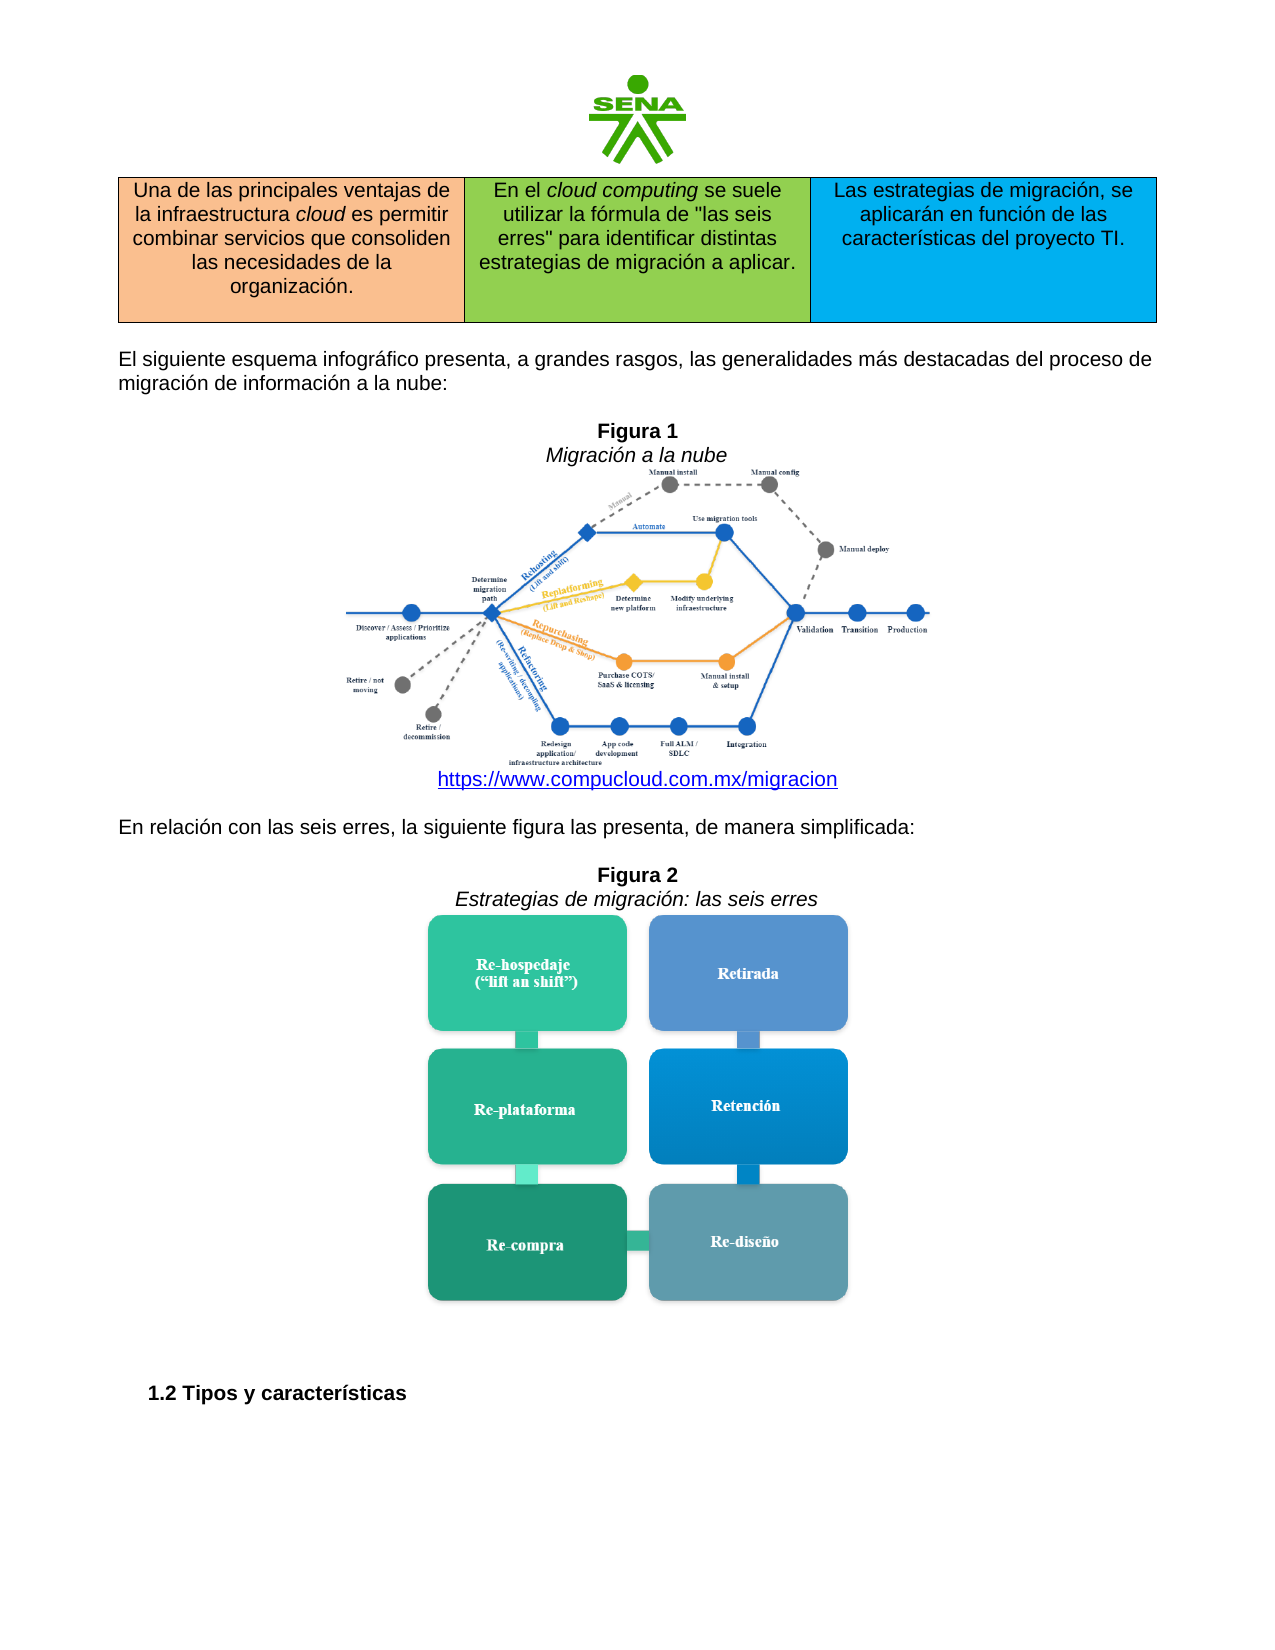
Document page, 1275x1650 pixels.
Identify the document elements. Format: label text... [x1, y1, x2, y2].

text Figura 2 [118, 863, 1157, 887]
text En relación con las seis erres, la siguiente figura las presenta, de manera simplificada: [118, 815, 1157, 839]
text Figura 1 [118, 419, 1157, 443]
text Migración a la nube [118, 443, 1157, 467]
text 1.2 Tipos y características [148, 1381, 1157, 1405]
text El siguiente esquema infográfico presenta, a grandes rasgos, las generalidades más destacadas del proceso de migración de información a la nube: [118, 347, 1157, 395]
text https://www.compucloud.com.mx/migracion [118, 767, 1157, 791]
text Estrategias de migración: las seis erres [118, 887, 1157, 911]
table_header Seis erres En el cloud computing se suele utilizar la fórmula de "las seis erres" para identificar distintas estrategias de migración a aplicar. [465, 178, 810, 322]
picture [589, 75, 686, 164]
picture [421, 910, 854, 1309]
table_header Especificidad Las estrategias de migración, se aplicarán en función de las características del proyecto TI. [811, 178, 1156, 322]
